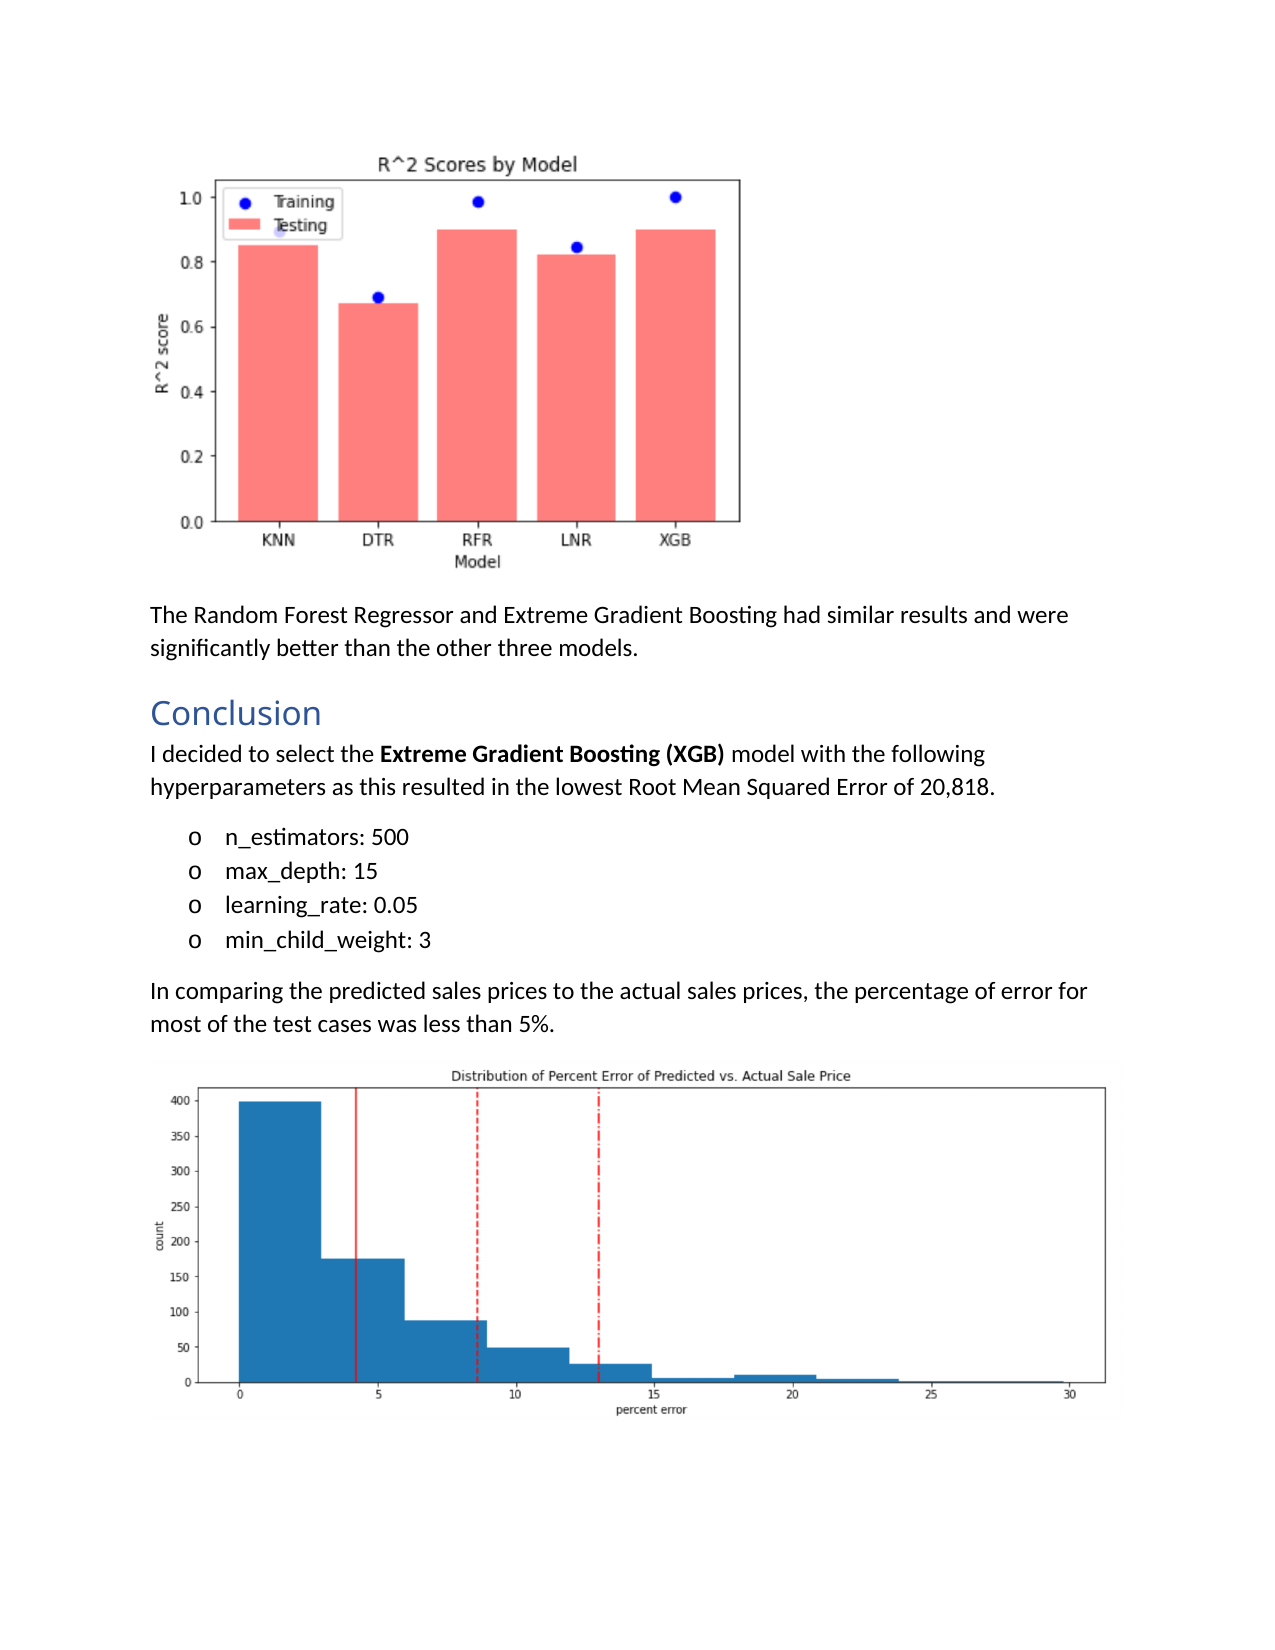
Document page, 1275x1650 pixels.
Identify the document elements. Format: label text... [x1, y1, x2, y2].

subtitle Conclusion [150, 690, 1125, 735]
text In comparing the predicted sales prices to the actual sales prices, the percentage of error for most of the test cases was less than 5%. [150, 975, 1125, 1038]
list learning_rate: 0.05 [187, 890, 1125, 921]
text I decided to select the Extreme Gradient Boosting (XGB) model with the following hyperparameters as this resulted in the lowest Root Mean Squared Error of 20,818. [150, 739, 1125, 802]
picture [150, 150, 754, 580]
picture [150, 1057, 1125, 1421]
text The Random Forest Regressor and Extreme Gradient Boosting had similar results and were significantly better than the other three models. [150, 599, 1125, 662]
list max_depth: 15 [187, 855, 1125, 887]
list n_estimators: 500 [187, 821, 1125, 853]
list min_child_weight: 3 [187, 924, 1125, 956]
